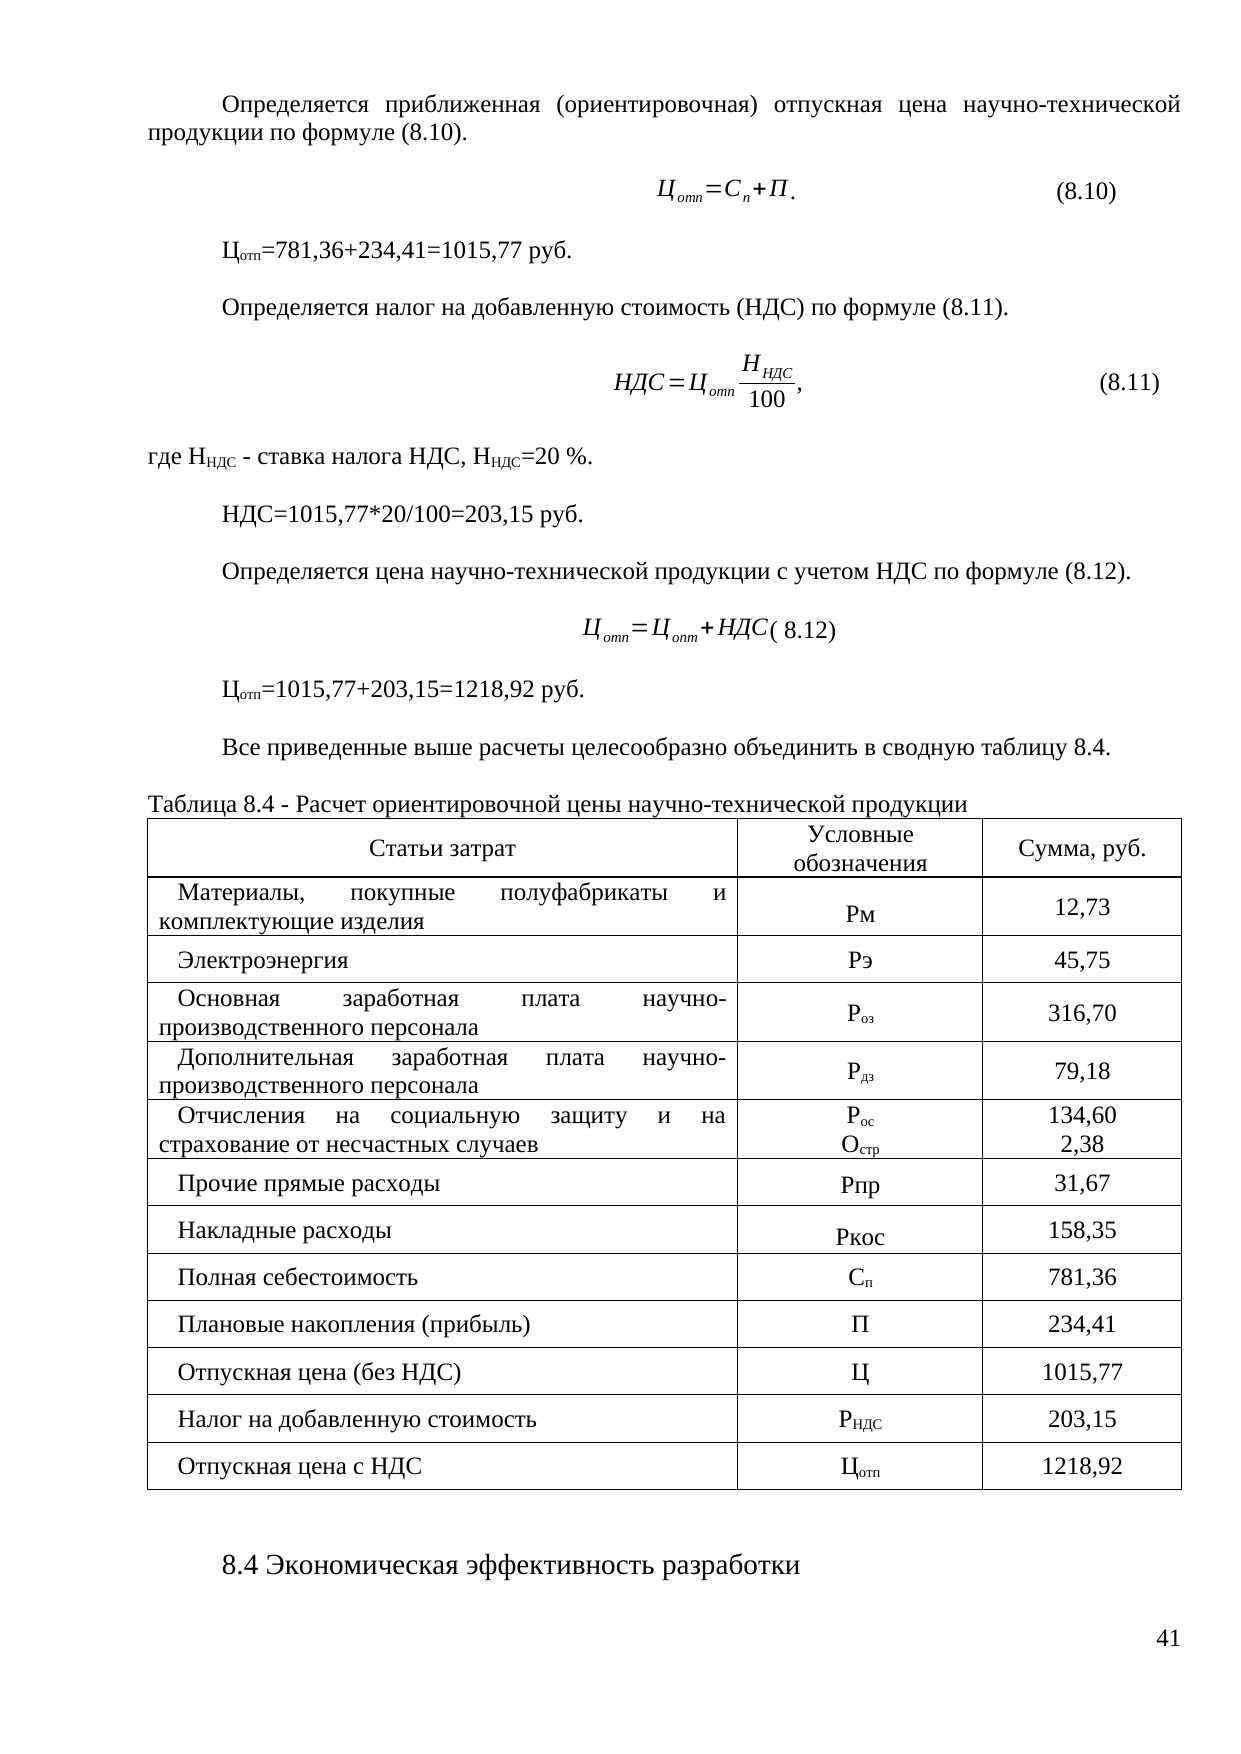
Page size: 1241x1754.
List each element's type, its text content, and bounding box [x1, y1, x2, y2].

table_cell Электроэнергия [148, 936, 737, 982]
table_cell Рм [738, 878, 982, 935]
text , (8.11) [148, 350, 1181, 413]
table_cell П [738, 1301, 982, 1347]
text где ННДС - ставка налога НДС, ННДС=20 %. [148, 441, 1181, 470]
table_cell 158,35 [983, 1206, 1181, 1252]
table_cell Основная заработная плата научно-производственного персонала [148, 983, 737, 1041]
table_cell Рпр [738, 1159, 982, 1205]
table_cell 79,18 [983, 1042, 1181, 1099]
table_cell Рэ [738, 936, 982, 982]
table_cell Накладные расходы [148, 1206, 737, 1252]
table_cell Отпускная цена с НДС [148, 1443, 737, 1489]
text 8.4 Экономическая эффективность разработки [148, 1547, 1181, 1581]
text НДС=1015,77*20/100=203,15 руб. [148, 499, 1181, 528]
table_cell 1015,77 [983, 1348, 1181, 1394]
text Все приведенные выше расчеты целесообразно объединить в сводную таблицу 8.4. [148, 732, 1181, 760]
table_cell 134,60 2,38 [983, 1100, 1181, 1158]
text . (8.10) [148, 175, 1181, 206]
table_cell 31,67 [983, 1159, 1181, 1205]
table_cell Роз [738, 983, 982, 1041]
table_cell 45,75 [983, 936, 1181, 982]
table_cell Ркос [738, 1206, 982, 1252]
table_cell 12,73 [983, 878, 1181, 935]
table_cell Прочие прямые расходы [148, 1159, 737, 1205]
table_header Статьи затрат [148, 819, 737, 876]
table_cell Материалы, покупные полуфабрикаты и комплектующие изделия [148, 878, 737, 935]
text Определяется налог на добавленную стоимость (НДС) по формуле (8.11). [148, 292, 1181, 321]
table_cell Налог на добавленную стоимость [148, 1395, 737, 1442]
table_cell РНДС [738, 1395, 982, 1442]
table_cell 316,70 [983, 983, 1181, 1041]
text ( 8.12) [148, 614, 1181, 645]
table_cell 203,15 [983, 1395, 1181, 1442]
table_cell Плановые накопления (прибыль) [148, 1301, 737, 1347]
table_cell Полная себестоимость [148, 1254, 737, 1300]
text Цотп=781,36+234,41=1015,77 руб. [148, 235, 1181, 264]
table_header Условные обозначения [738, 819, 982, 876]
text Определяется приближенная (ориентировочная) отпускная цена научно-технической продукции по формуле (8.10). [148, 89, 1181, 146]
table_cell 781,36 [983, 1254, 1181, 1300]
table_cell Цотп [738, 1443, 982, 1489]
table_cell Отпускная цена (без НДС) [148, 1348, 737, 1394]
table_cell Рос Остр [738, 1100, 982, 1158]
table_header Сумма, руб. [983, 819, 1181, 876]
table_cell Сп [738, 1254, 982, 1300]
table_cell Рдз [738, 1042, 982, 1099]
table_cell 1218,92 [983, 1443, 1181, 1489]
table_cell Ц [738, 1348, 982, 1394]
table_cell 234,41 [983, 1301, 1181, 1347]
table_cell Отчисления на социальную защиту и на страхование от несчастных случаев [148, 1100, 737, 1158]
text Определяется цена научно-технической продукции с учетом НДС по формуле (8.12). [148, 556, 1181, 585]
text Цотп=1015,77+203,15=1218,92 руб. [148, 674, 1181, 703]
table_cell Дополнительная заработная плата научно-производственного персонала [148, 1042, 737, 1099]
text Таблица 8.4 - Расчет ориентировочной цены научно-технической продукции [148, 789, 1181, 818]
